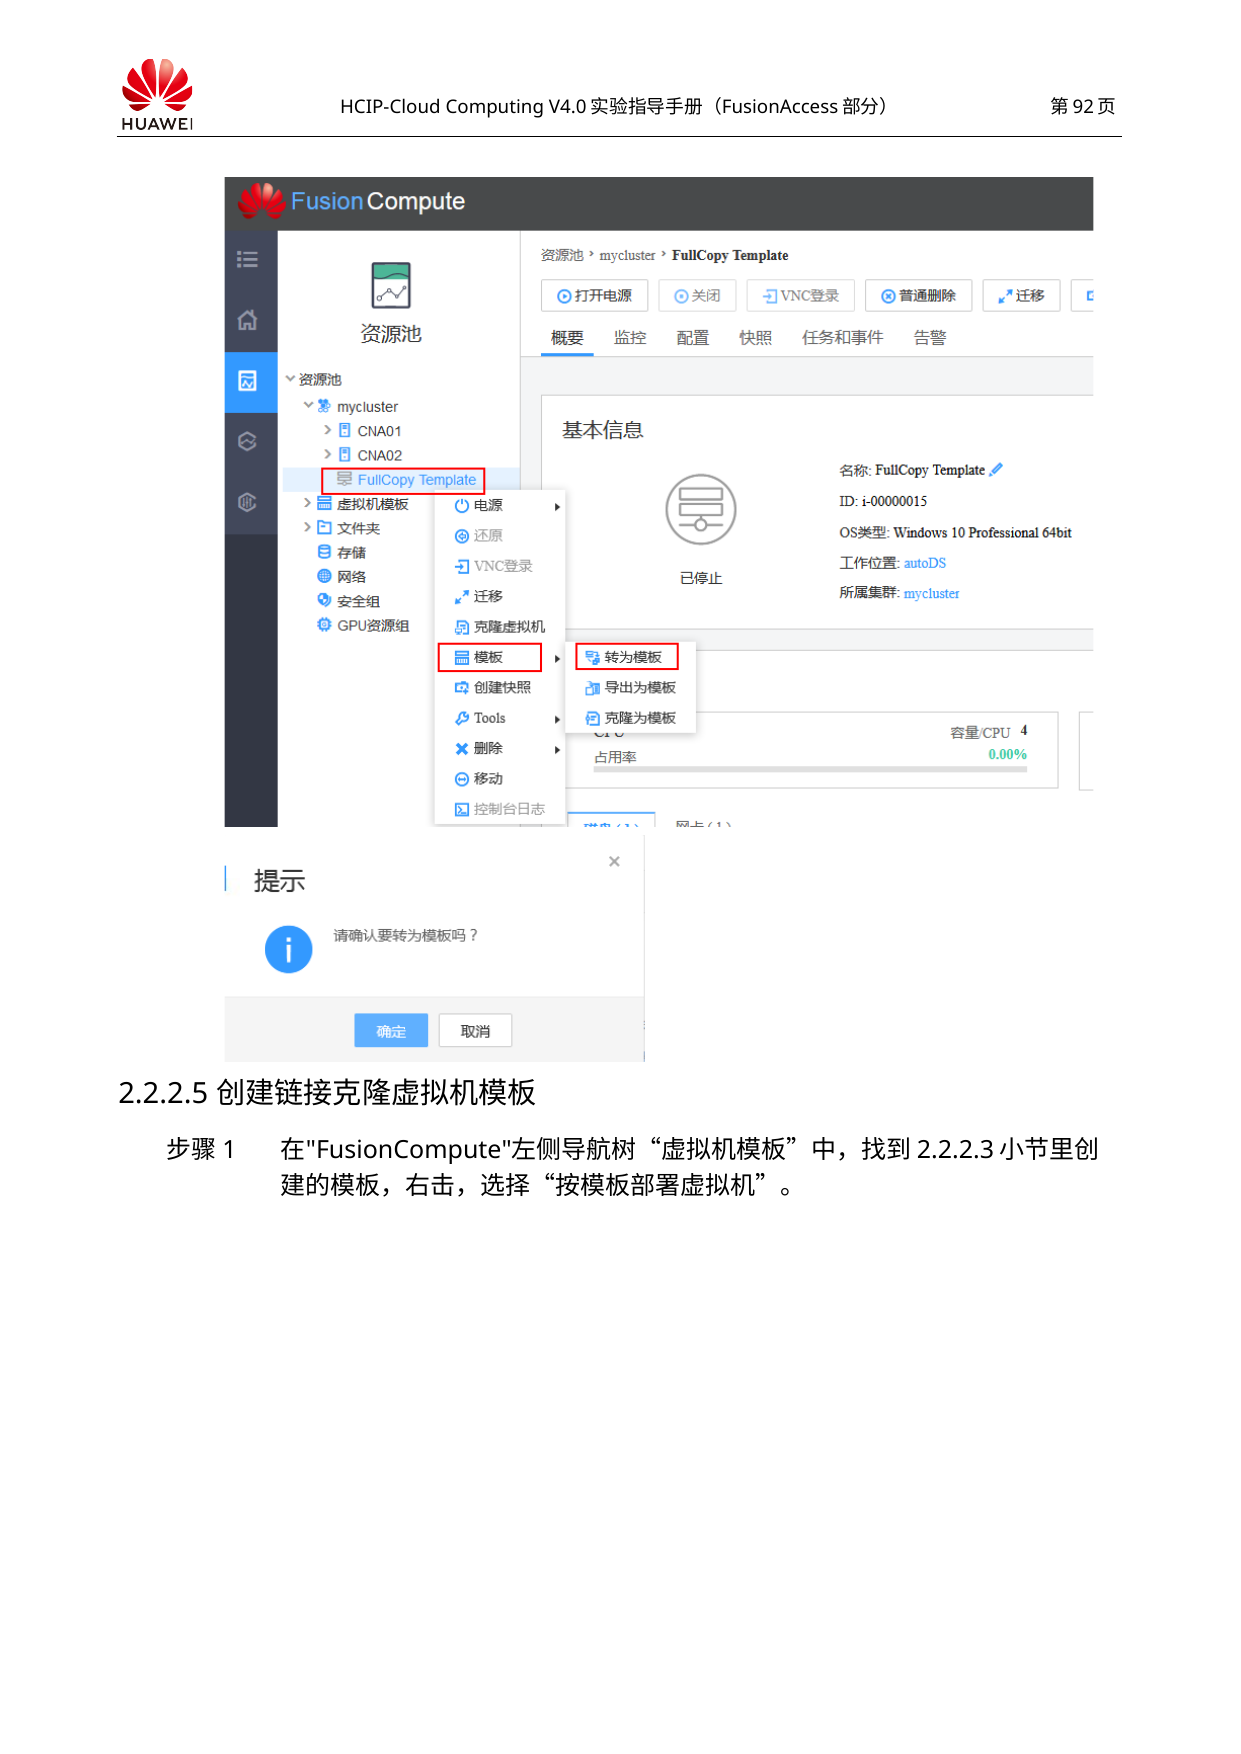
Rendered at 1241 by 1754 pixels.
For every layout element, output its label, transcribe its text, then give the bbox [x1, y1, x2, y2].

picture [122, 59, 193, 130]
subtitle 创建链接克隆虚拟机模板 [118, 1070, 1122, 1112]
picture [224, 177, 1094, 827]
picture [224, 835, 645, 1062]
text 在"FusionCompute"左侧导航树“虚拟机模板”中，找到2.2.2.3小节里创建的模板，右击，选择“按模板部署虚拟机”。 [236, 1129, 1122, 1202]
